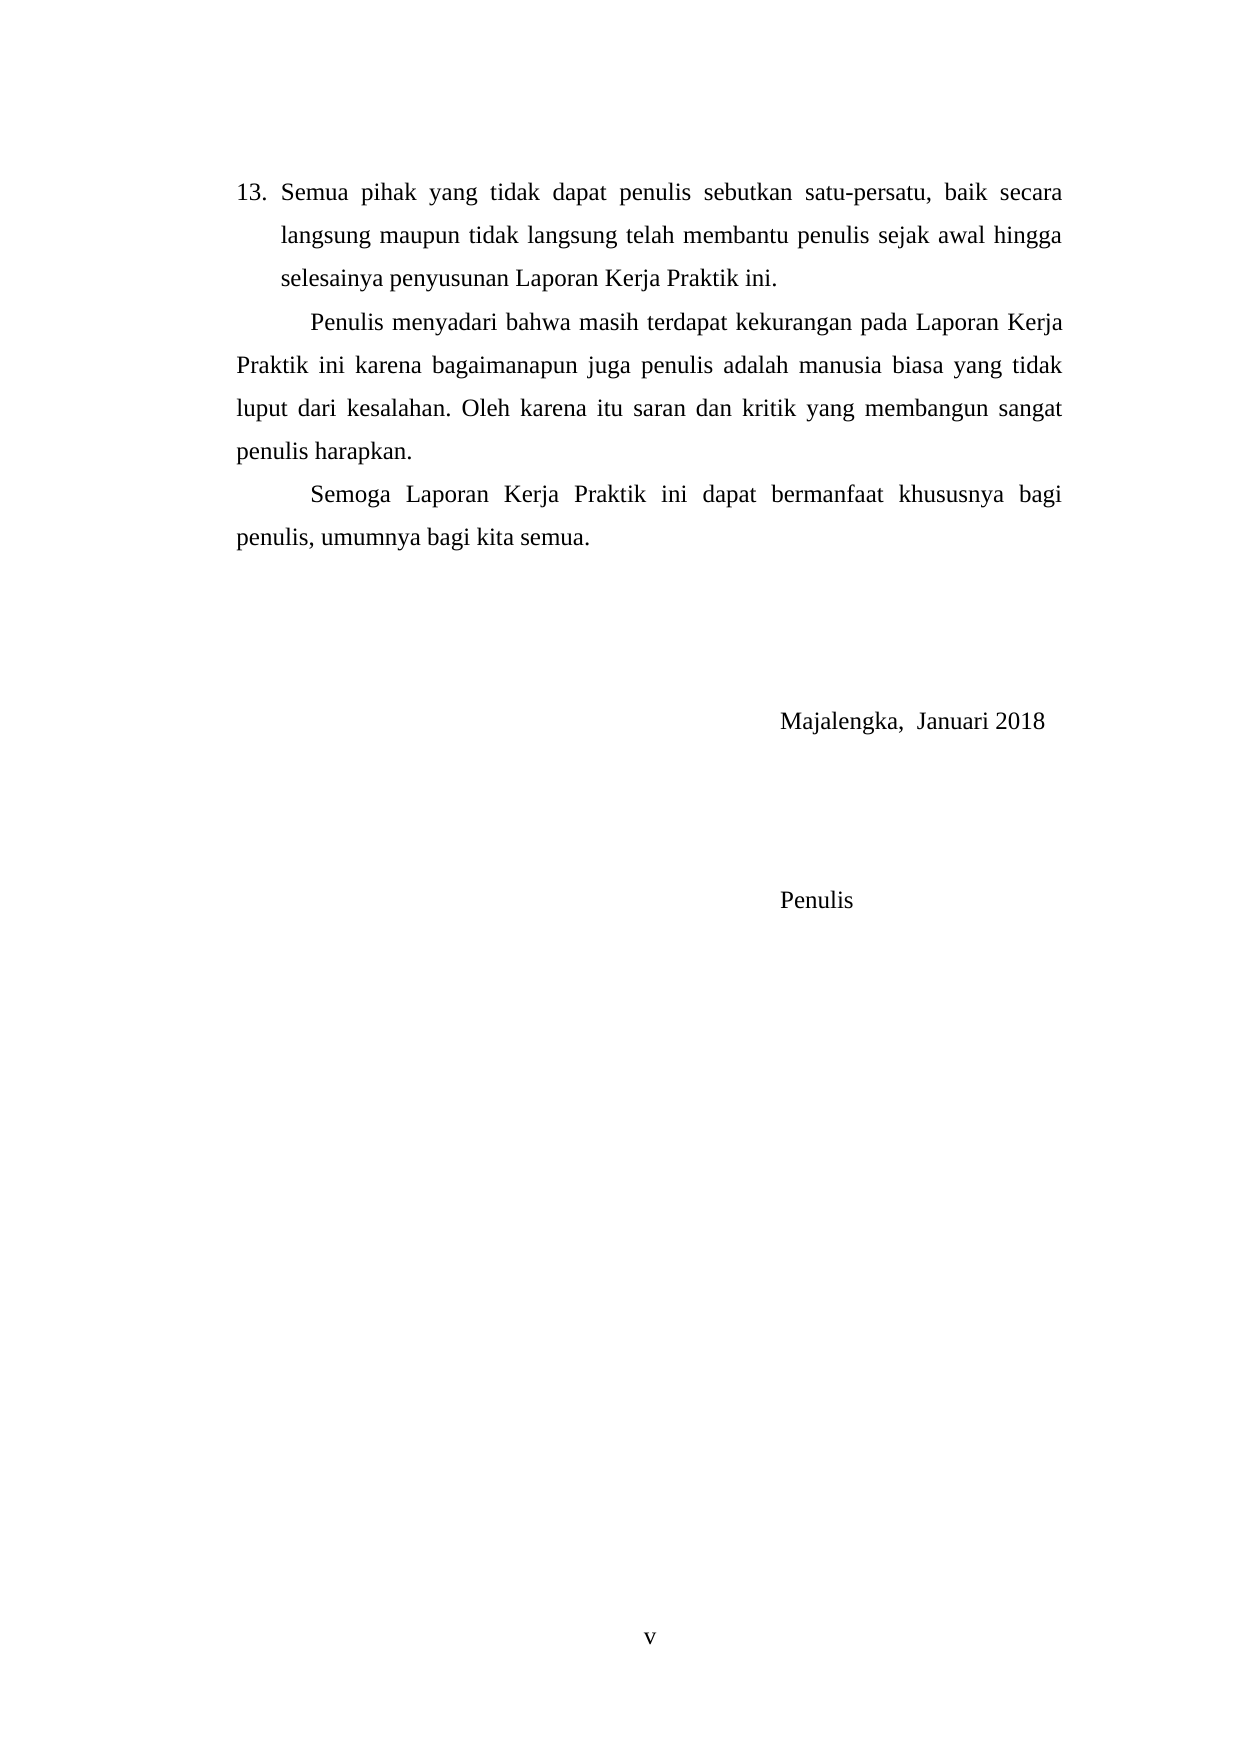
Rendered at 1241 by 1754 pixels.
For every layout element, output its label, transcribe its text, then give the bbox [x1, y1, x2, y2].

list Penulis menyadari bahwa masih terdapat kekurangan pada Laporan Kerja Praktik ini karena bagaimanapun juga penulis adalah manusia biasa yang tidak luput dari kesalahan. Oleh karena itu saran dan kritik yang membangun sangat penulis harapkan. [236, 307, 1063, 465]
text Penulis [780, 885, 1063, 914]
text Majalengka, Januari 2018 [780, 706, 1063, 734]
list Semoga Laporan Kerja Praktik ini dapat bermanfaat khususnya bagi penulis, umumnya bagi kita semua. [236, 479, 1063, 551]
list Semua pihak yang tidak dapat penulis sebutkan satu-persatu, baik secara langsung maupun tidak langsung telah membantu penulis sejak awal hingga selesainya penyusunan Laporan Kerja Praktik ini. [236, 177, 1063, 292]
